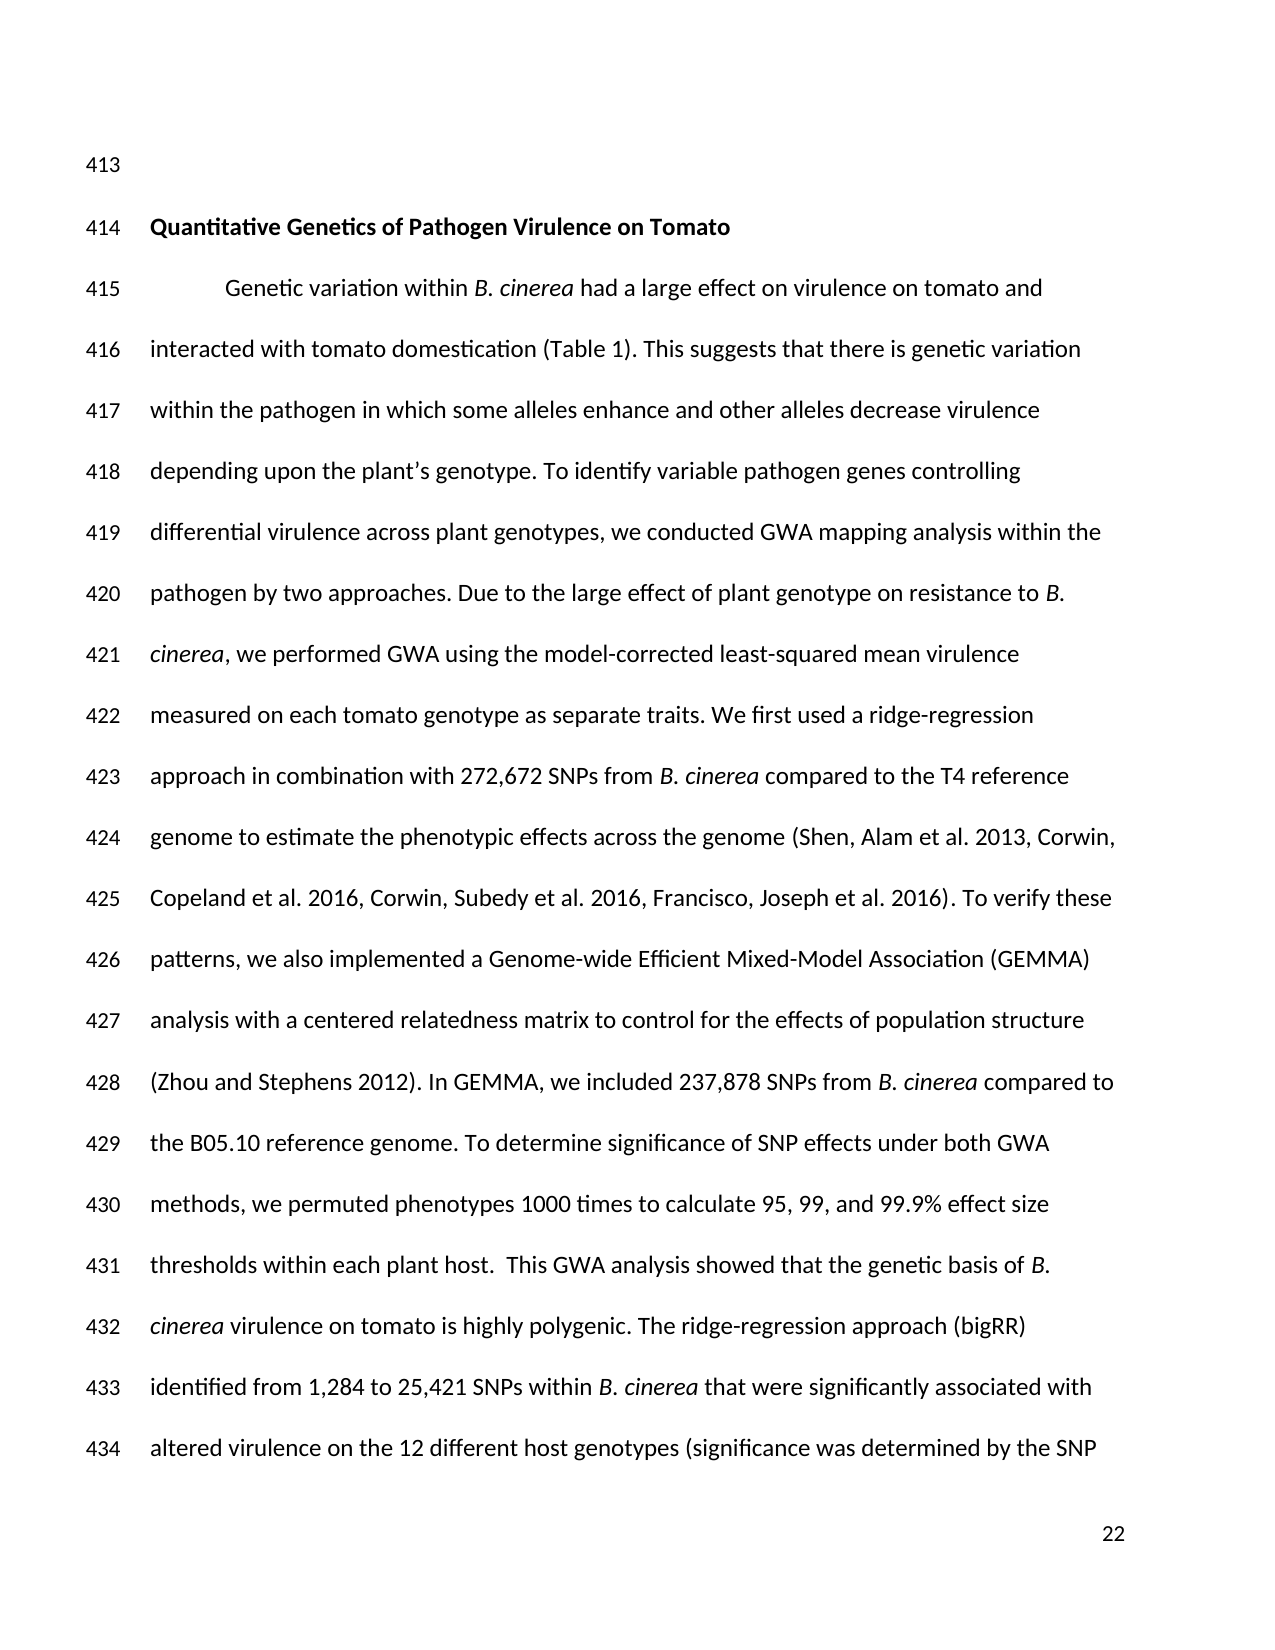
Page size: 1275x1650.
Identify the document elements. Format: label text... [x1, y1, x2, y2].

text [150, 272, 1125, 1462]
text Quantitative Genetics of Pathogen Virulence on Tomato [150, 211, 1125, 242]
